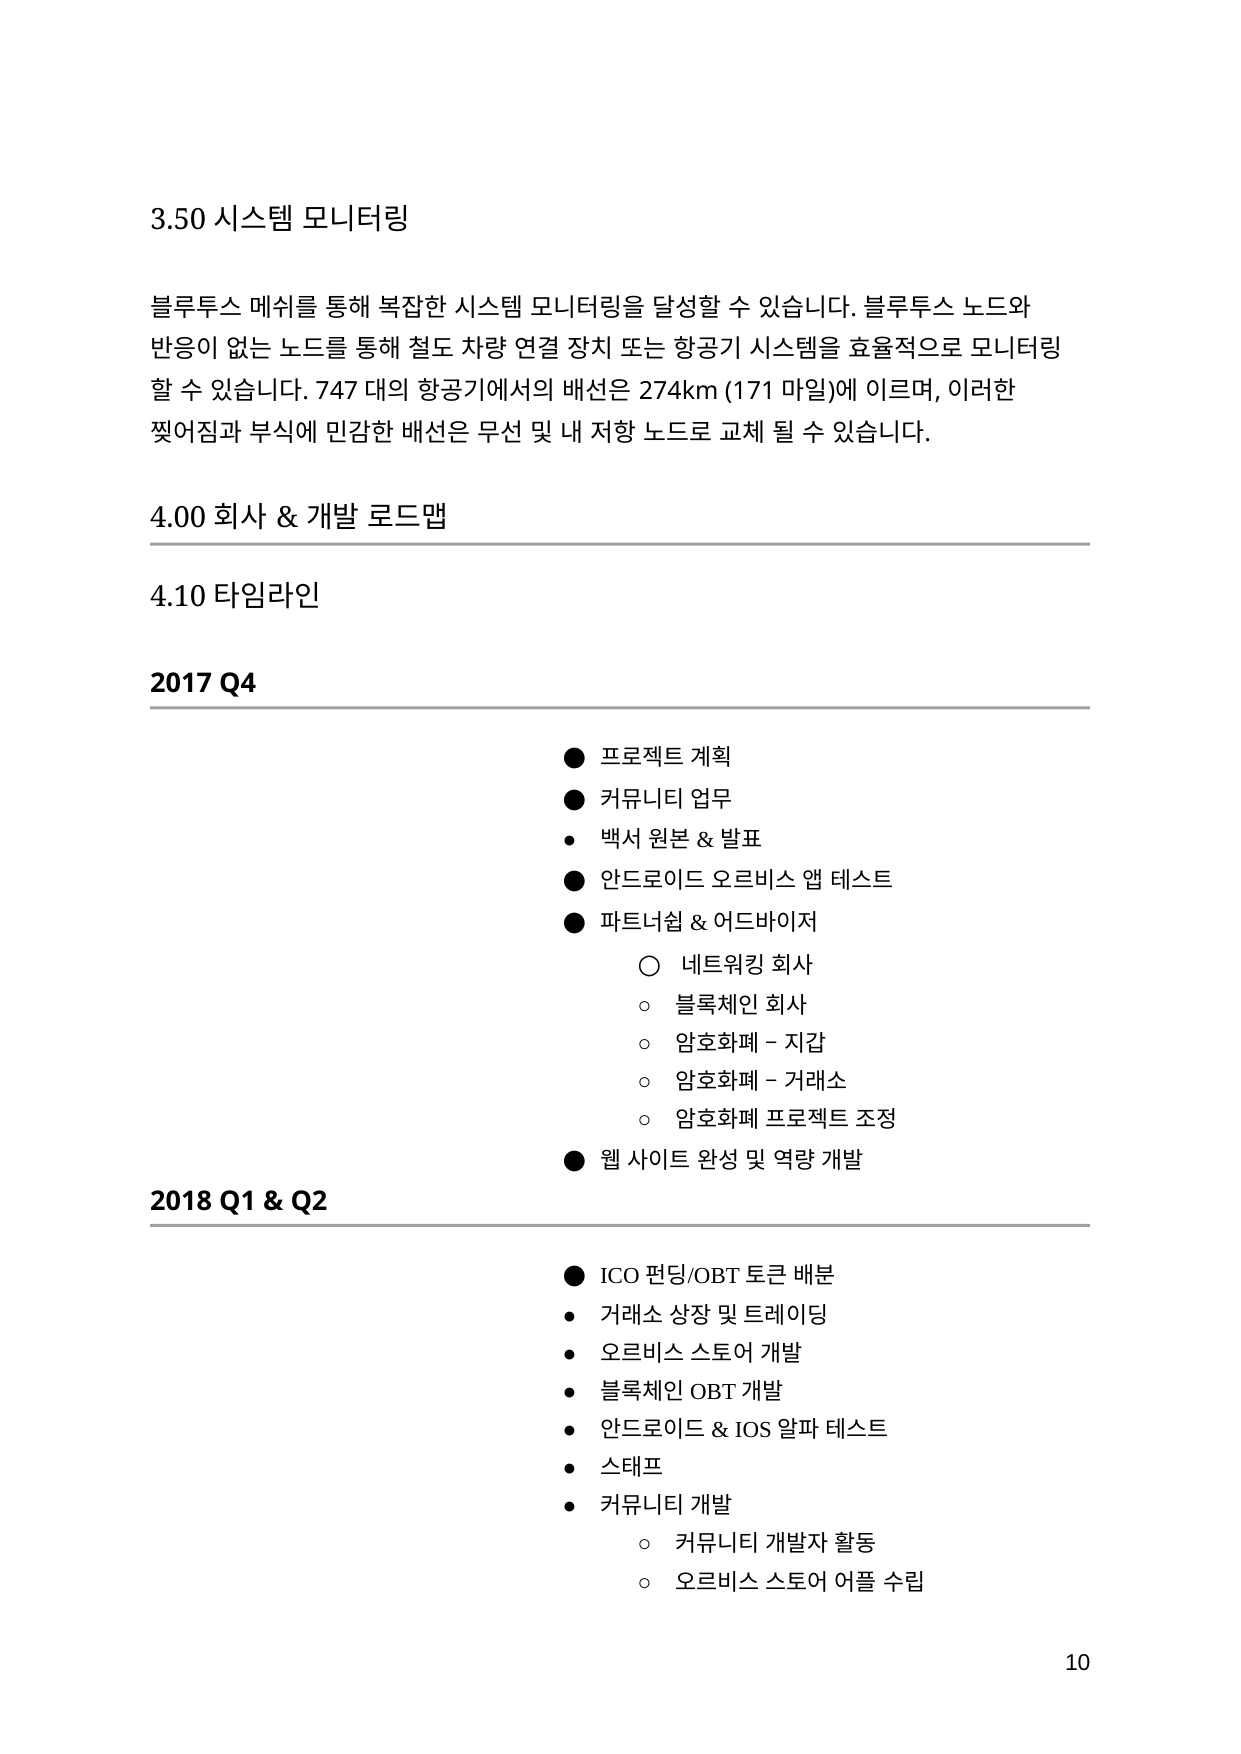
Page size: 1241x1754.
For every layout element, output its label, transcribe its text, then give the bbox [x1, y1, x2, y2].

list 블록체인 회사 [637, 987, 1090, 1020]
list 프로젝트 계획 [562, 736, 1090, 773]
list 네트워킹 회사 [637, 944, 1090, 981]
list 커뮤니티 업무 [562, 779, 1090, 816]
list 암호화폐 – 거래소 [637, 1063, 1090, 1096]
subtitle 4.10 타임라인 [150, 573, 1090, 615]
list 블록체인 OBT 개발 [562, 1373, 1090, 1406]
list 오르비스 스토어 어플 수립 [637, 1563, 1090, 1597]
list 암호화폐 프로젝트 조정 [637, 1101, 1090, 1134]
list 커뮤니티 개발자 활동 [637, 1525, 1090, 1558]
subtitle 2018 Q1 & Q2 [150, 1181, 1090, 1218]
subtitle 블루투스 메쉬를 통해 복잡한 시스템 모니터링을 달성할 수 있습니다. 블루투스 노드와 반응이 없는 노드를 통해 철도 차량 연결 장치 또는 항공기 시스템을 효율적으로 모니터링 할 수 있습니다. 747 대의 항공기에서의 배선은 274km (171 마일)에 이르며, 이러한 찢어짐과 부식에 민감한 배선은 무선 및 내 저항 노드로 교체 될 수 있습니다. 4.00 회사 & 개발 로드맵 [150, 287, 1090, 536]
list 파트너쉽 & 어드바이저 [562, 902, 1090, 939]
list 스태프 [562, 1449, 1090, 1482]
list 암호화폐 – 지갑 [637, 1025, 1090, 1058]
list 안드로이드 오르비스 앱 테스트 [562, 859, 1090, 896]
list 안드로이드 & IOS 알파 테스트 [562, 1411, 1090, 1444]
list 백서 원본 & 발표 [562, 821, 1090, 854]
list ICO 펀딩/OBT 토큰 배분 [562, 1254, 1090, 1291]
list 웹 사이트 완성 및 역량 개발 [562, 1139, 1090, 1176]
list 오르비스 스토어 개발 [562, 1334, 1090, 1368]
subtitle 2017 Q4 [150, 664, 1090, 701]
list 거래소 상장 및 트레이딩 [562, 1296, 1090, 1330]
list 커뮤니티 개발 [562, 1487, 1090, 1520]
subtitle 3.50 시스템 모니터링 [150, 150, 1090, 238]
